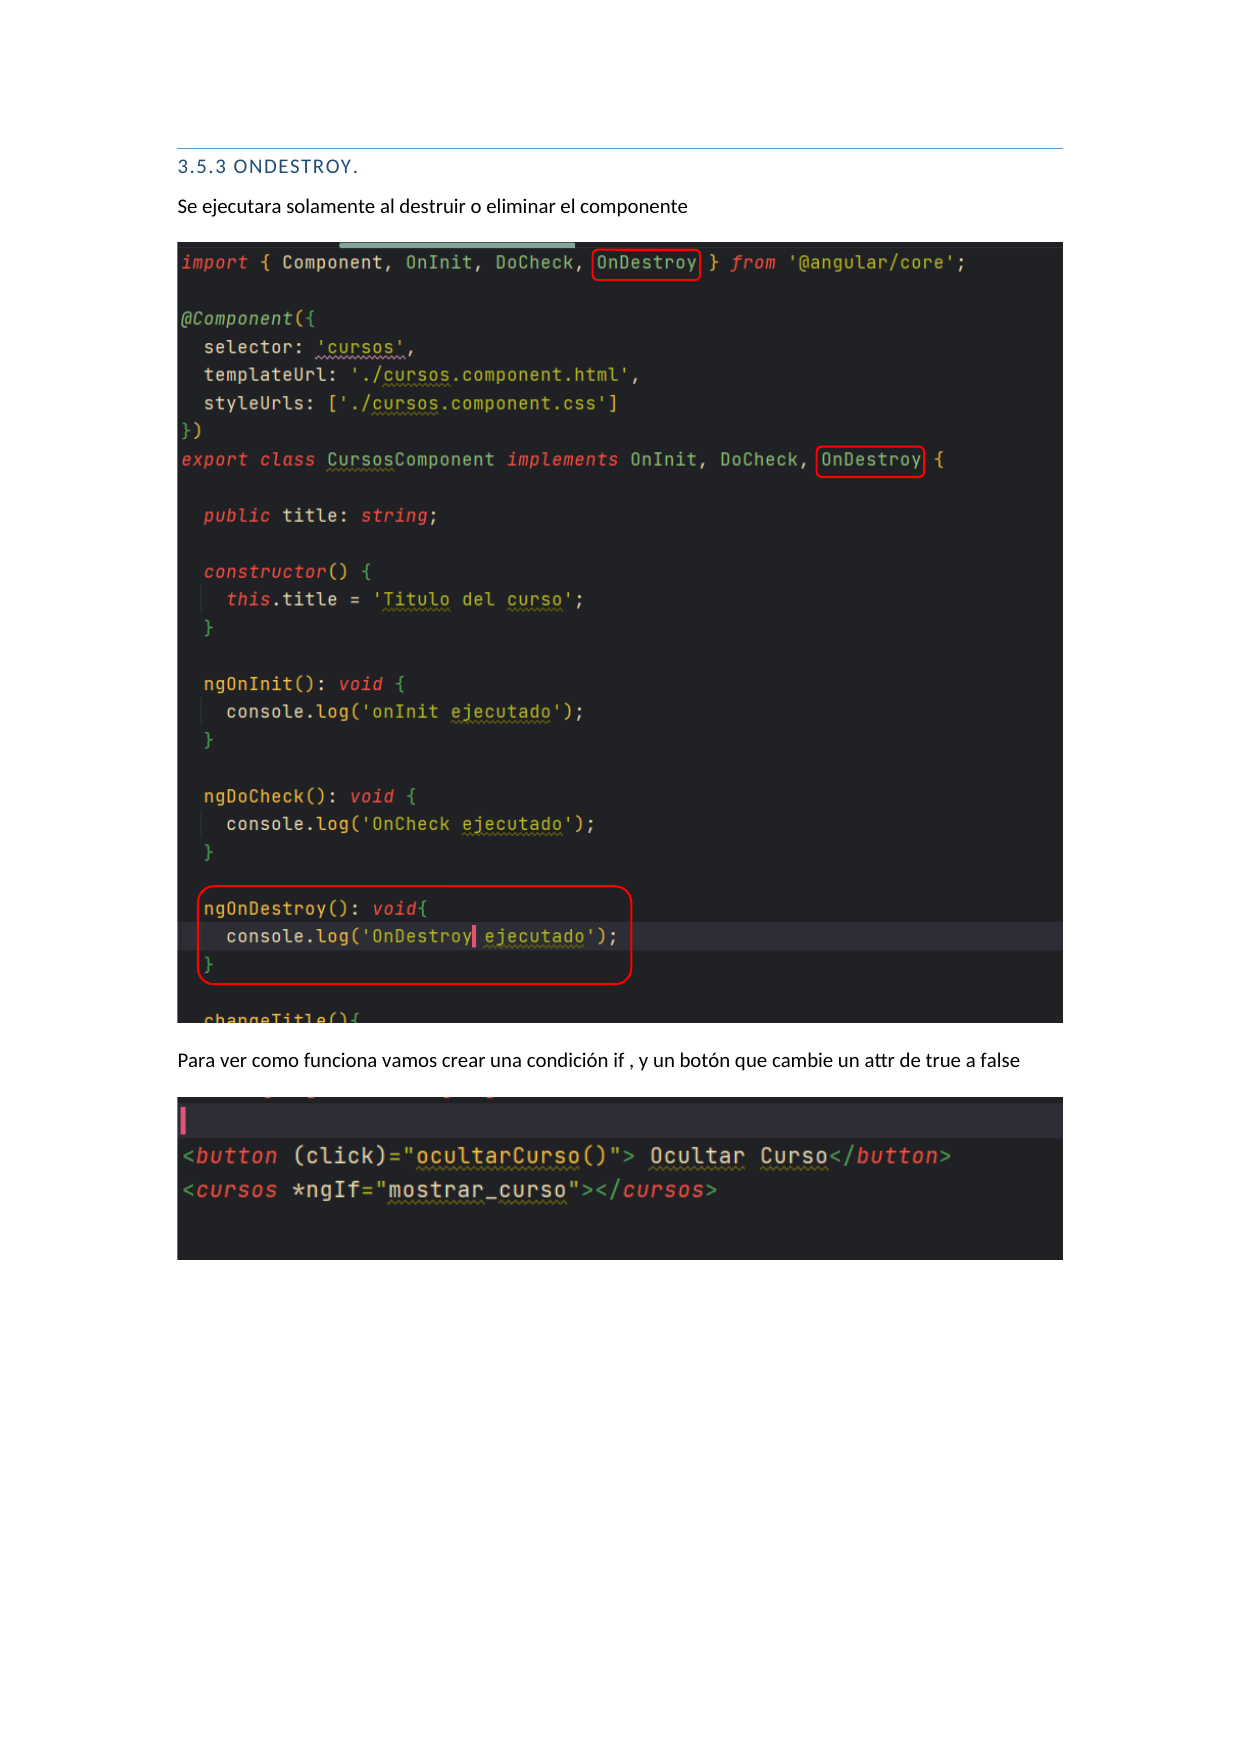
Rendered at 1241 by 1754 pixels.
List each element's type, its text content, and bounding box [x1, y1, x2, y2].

picture [177, 242, 1063, 1023]
subtitle 3.5.3 OnDestroy. [177, 149, 1063, 179]
text Para ver como funciona vamos crear una condición if , y un botón que cambie un attr de true a false [177, 1047, 1063, 1073]
picture [177, 1097, 1063, 1260]
text Se ejecutara solamente al destruir o eliminar el componente [177, 193, 1063, 218]
